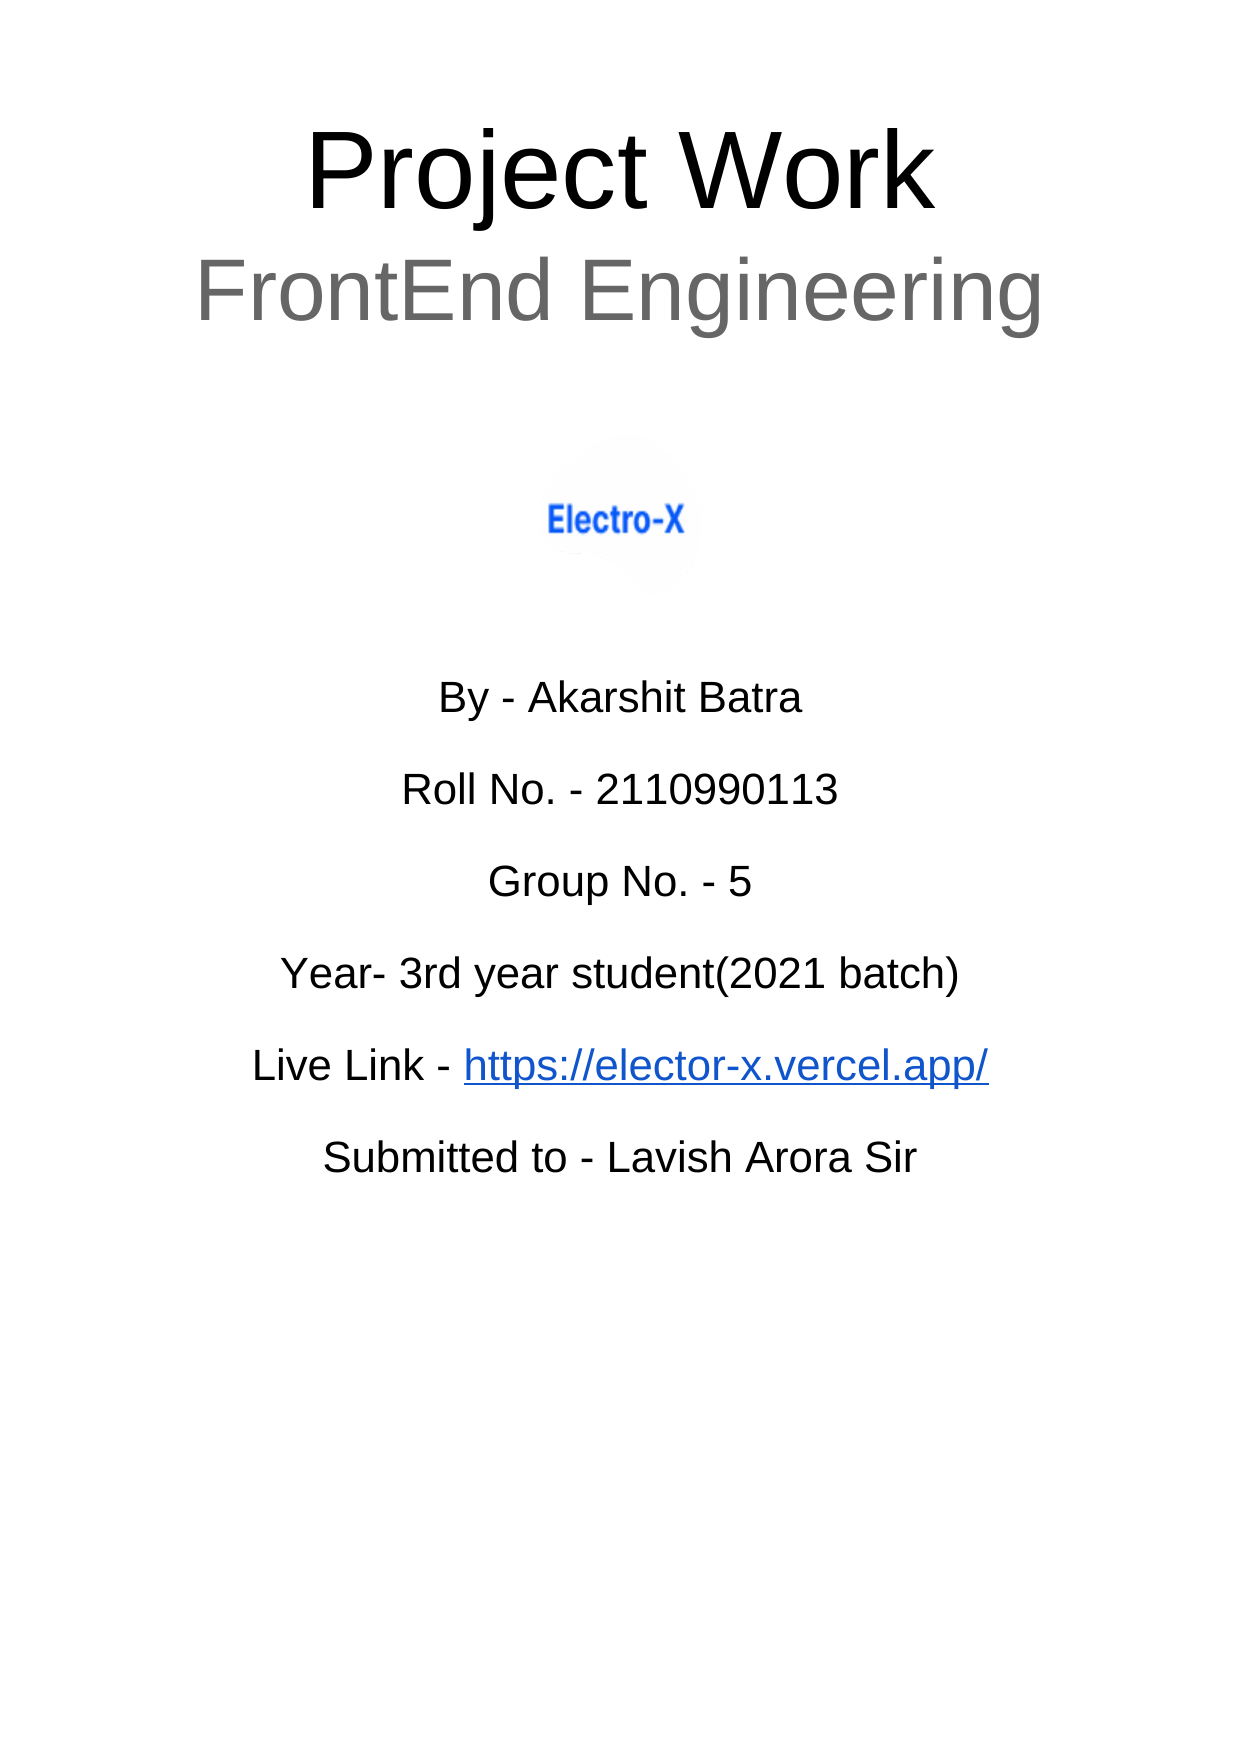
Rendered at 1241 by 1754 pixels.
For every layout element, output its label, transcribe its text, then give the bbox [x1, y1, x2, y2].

subtitle Roll No. - 2110990113 [150, 763, 1090, 814]
picture [538, 432, 702, 596]
subtitle By - Akarshit Batra [150, 671, 1090, 722]
subtitle Live Link - https://elector-x.vercel.app/ [150, 1039, 1090, 1089]
subtitle Submitted to - Lavish Arora Sir [150, 1131, 1090, 1182]
subtitle Year- 3rd year student(2021 batch) [150, 947, 1090, 998]
subtitle Group No. - 5 [150, 855, 1090, 906]
subtitle FrontEnd Engineering [150, 238, 1090, 339]
title Project Work [150, 105, 1090, 232]
